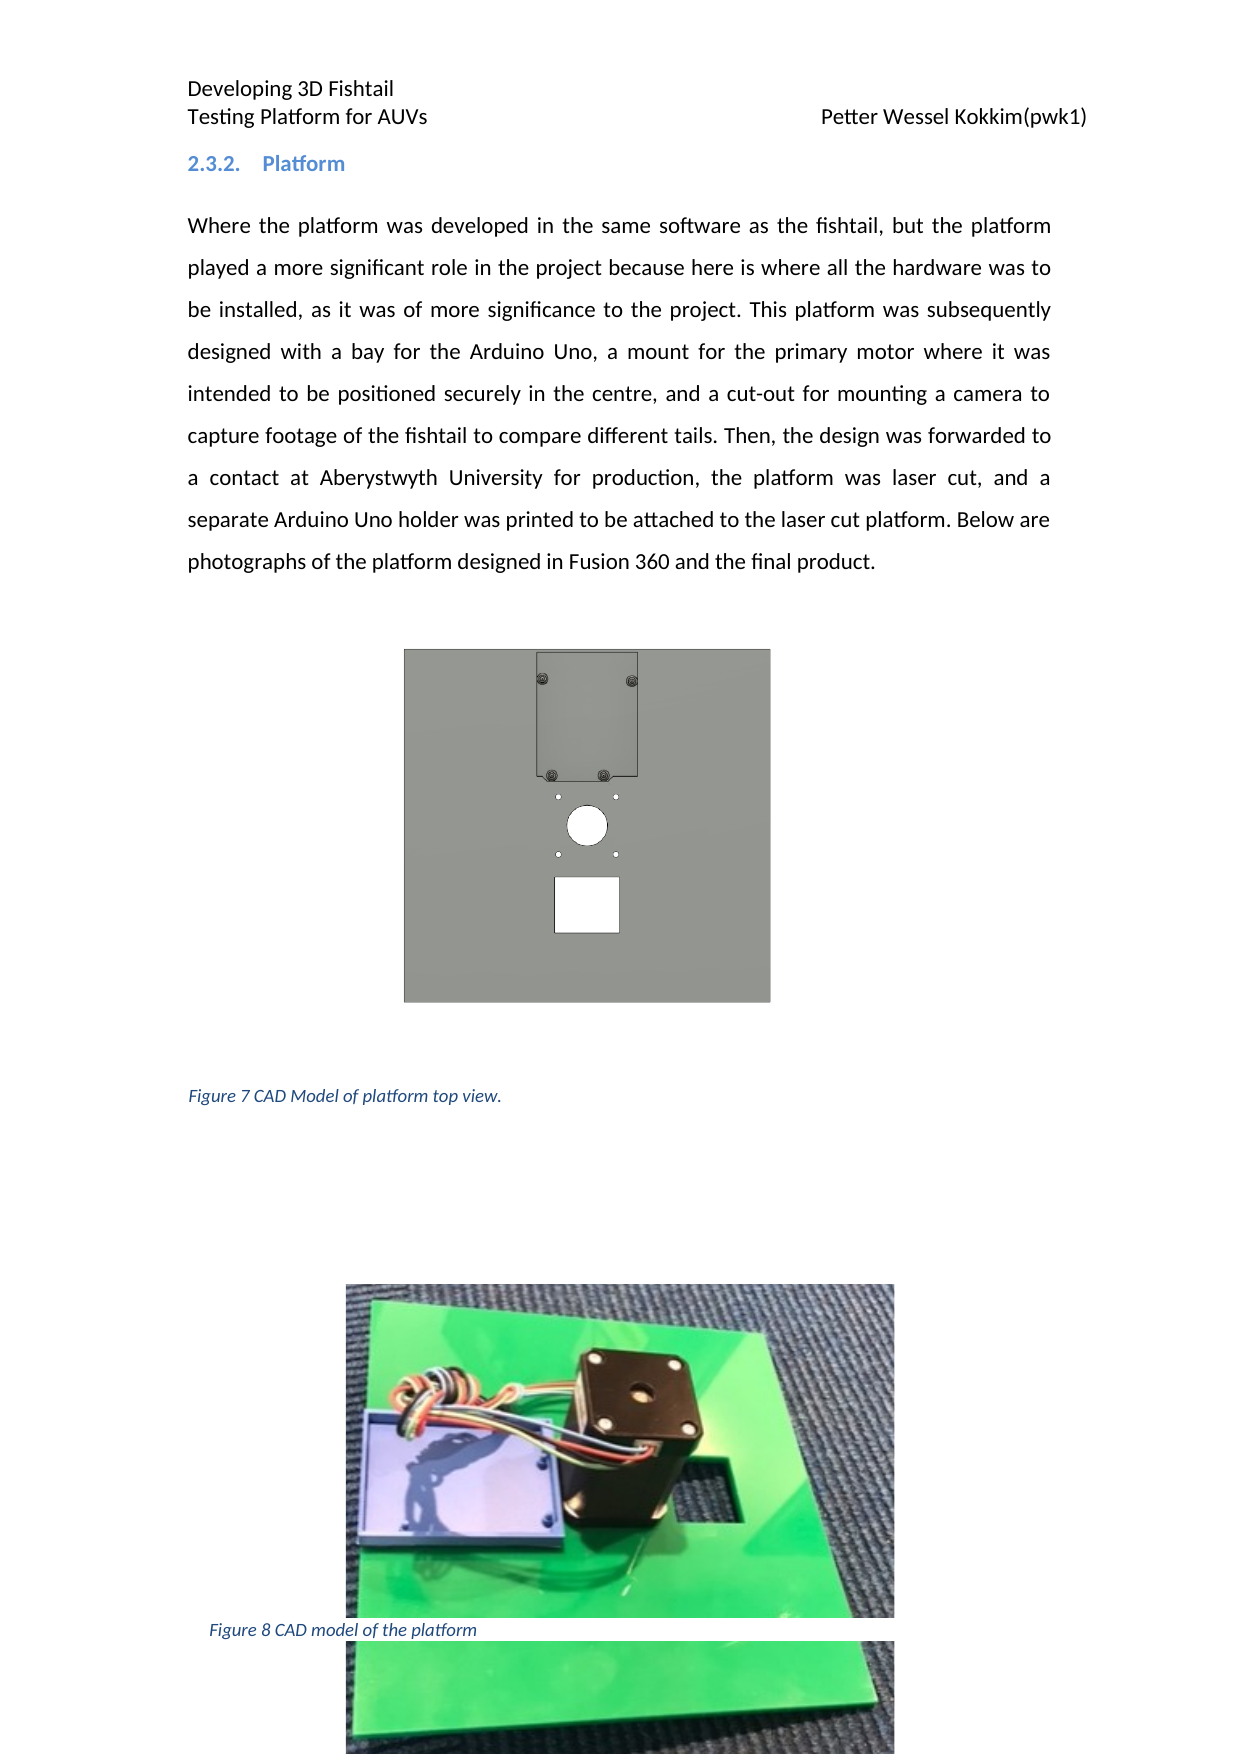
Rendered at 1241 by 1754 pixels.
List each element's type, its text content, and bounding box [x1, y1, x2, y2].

subtitle Platform [187, 149, 1053, 177]
text Where the platform was developed in the same software as the fishtail, but the platform played a more significant role in the project because here is where all the hardware was to be installed, as it was of more significance to the project. This platform was subsequently designed with a bay for the Arduino Uno, a mount for the primary motor where it was intended to be positioned securely in the centre, and a cut-out for mounting a camera to capture footage of the fishtail to compare different tails. Then, the design was forwarded to a contact at Aberystwyth University for production, the platform was laser cut, and a separate Arduino Uno holder was printed to be attached to the laser cut platform. Below are photographs of the platform designed in Fusion 360 and the final product. [187, 212, 1053, 575]
picture [188, 1162, 1052, 1754]
picture [188, 589, 1052, 1075]
